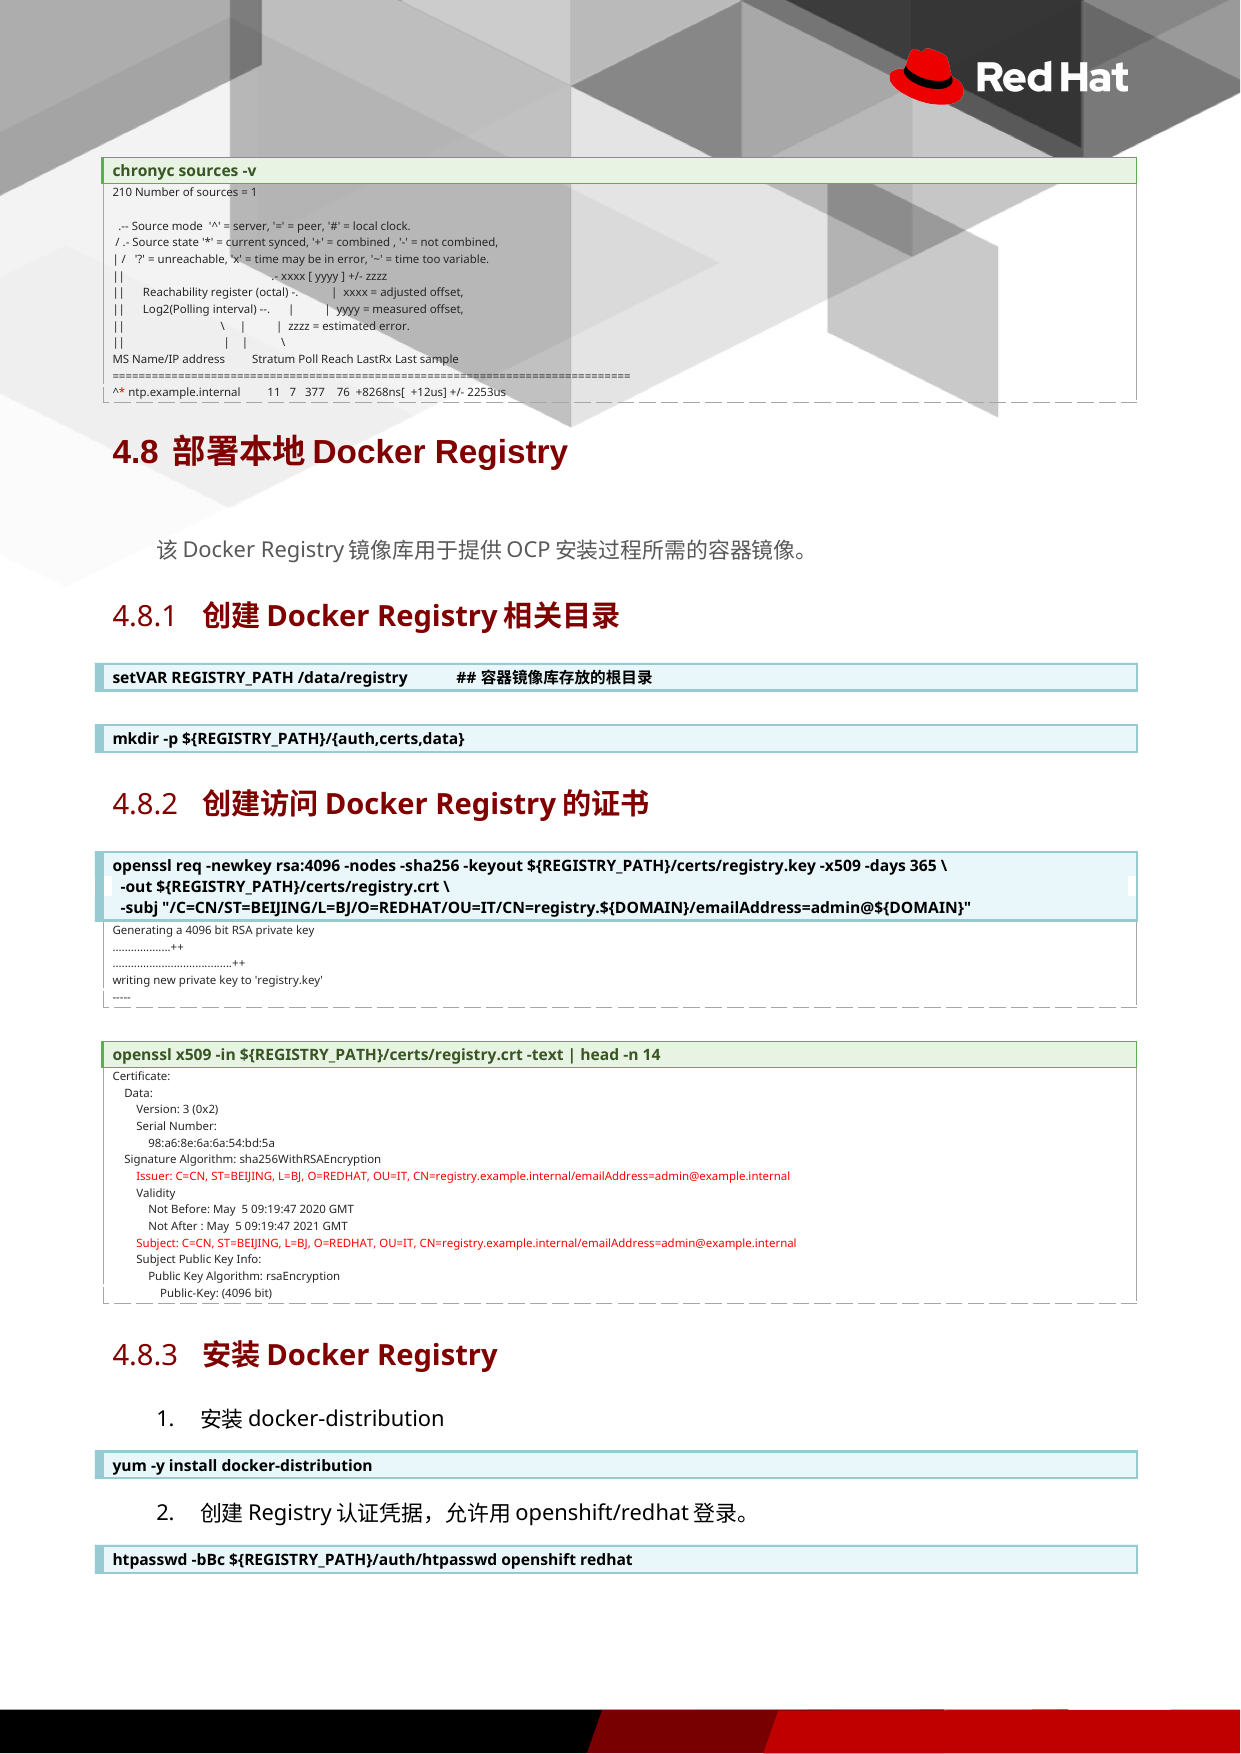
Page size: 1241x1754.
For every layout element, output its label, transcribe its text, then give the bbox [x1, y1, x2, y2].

text Not Before: May 5 09:19:47 2020 GMT [112, 1201, 1128, 1218]
text 该Docker Registry镜像库用于提供OCP安装过程所需的容器镜像。 [112, 532, 1128, 565]
text ...................++ [112, 938, 1128, 955]
text Issuer: C=CN, ST=BEIJING, L=BJ, O=REDHAT, OU=IT, CN=registry.example.internal/emailAddress=admin@example.internal [112, 1168, 1128, 1184]
subtitle 安装Docker Registry [112, 1320, 1128, 1385]
text 98:a6:8e:6a:6a:54:bd:5a [112, 1134, 1128, 1151]
text openssl req -newkey rsa:4096 -nodes -sha256 -keyout ${REGISTRY_PATH}/certs/registry.key -x509 -days 365 \ [104, 853, 1136, 876]
text mkdir -p ${REGISTRY_PATH}/{auth,certs,data} [104, 726, 1136, 751]
text || Log2(Polling interval) --. | | yyyy = measured offset, [112, 300, 1128, 317]
text Version: 3 (0x2) [112, 1101, 1128, 1118]
text Subject: C=CN, ST=BEIJING, L=BJ, O=REDHAT, OU=IT, CN=registry.example.internal/emailAddress=admin@example.internal [112, 1234, 1128, 1251]
text chronyc sources -v [104, 158, 1136, 183]
subtitle 部署本地Docker Registry [112, 416, 1128, 481]
text -subj "/C=CN/ST=BEIJING/L=BJ/O=REDHAT/OU=IT/CN=registry.${DOMAIN}/emailAddress=admin@${DOMAIN}" [104, 892, 1136, 919]
subtitle 创建访问Docker Registry的证书 [112, 769, 1128, 834]
text || \ | | zzzz = estimated error. [112, 317, 1128, 334]
text openssl x509 -in ${REGISTRY_PATH}/certs/registry.crt -text | head -n 14 [104, 1042, 1136, 1067]
text Data: [112, 1084, 1128, 1101]
text Not After : May 5 09:19:47 2021 GMT [112, 1218, 1128, 1234]
text ^* ntp.example.internal 11 7 377 76 +8268ns[ +12us] +/- 2253us [103, 384, 1137, 403]
text htpasswd -bBc ${REGISTRY_PATH}/auth/htpasswd openshift redhat [104, 1547, 1136, 1572]
text Signature Algorithm: sha256WithRSAEncryption [112, 1151, 1128, 1168]
list 创建Registry认证凭据，允许用openshift/redhat登录。 [156, 1496, 1128, 1528]
text Public-Key: (4096 bit) [103, 1284, 1137, 1304]
text writing new private key to 'registry.key' [112, 972, 1128, 988]
text || .- xxxx [ yyyy ] +/- zzzz [112, 267, 1128, 284]
subtitle 创建Docker Registry相关目录 [112, 581, 1128, 646]
text / .- Source state '*' = current synced, '+' = combined , '-' = not combined, [112, 234, 1128, 250]
text || Reachability register (octal) -. | xxxx = adjusted offset, [112, 284, 1128, 300]
text || | | \ [112, 334, 1128, 350]
text setVAR REGISTRY_PATH /data/registry ## 容器镜像库存放的根目录 [104, 665, 1136, 689]
text .......................................++ [112, 955, 1128, 972]
picture [889, 48, 1128, 105]
text Public Key Algorithm: rsaEncryption [112, 1268, 1128, 1284]
text yum -y install docker-distribution [104, 1453, 1136, 1477]
text ----- [103, 988, 1137, 1008]
text =============================================================================== [112, 367, 1128, 384]
text MS Name/IP address Stratum Poll Reach LastRx Last sample [112, 350, 1128, 367]
text Validity [112, 1184, 1128, 1201]
text Certificate: [112, 1068, 1128, 1084]
text Generating a 4096 bit RSA private key [112, 922, 1128, 938]
text | / '?' = unreachable, 'x' = time may be in error, '~' = time too variable. [112, 250, 1128, 267]
text .-- Source mode '^' = server, '=' = peer, '#' = local clock. [112, 217, 1128, 234]
text Subject Public Key Info: [112, 1251, 1128, 1268]
text Serial Number: [112, 1118, 1128, 1134]
list 安装docker-distribution [156, 1402, 1128, 1434]
text -out ${REGISTRY_PATH}/certs/registry.crt \ [112, 876, 1128, 892]
text 210 Number of sources = 1 [112, 184, 1128, 200]
